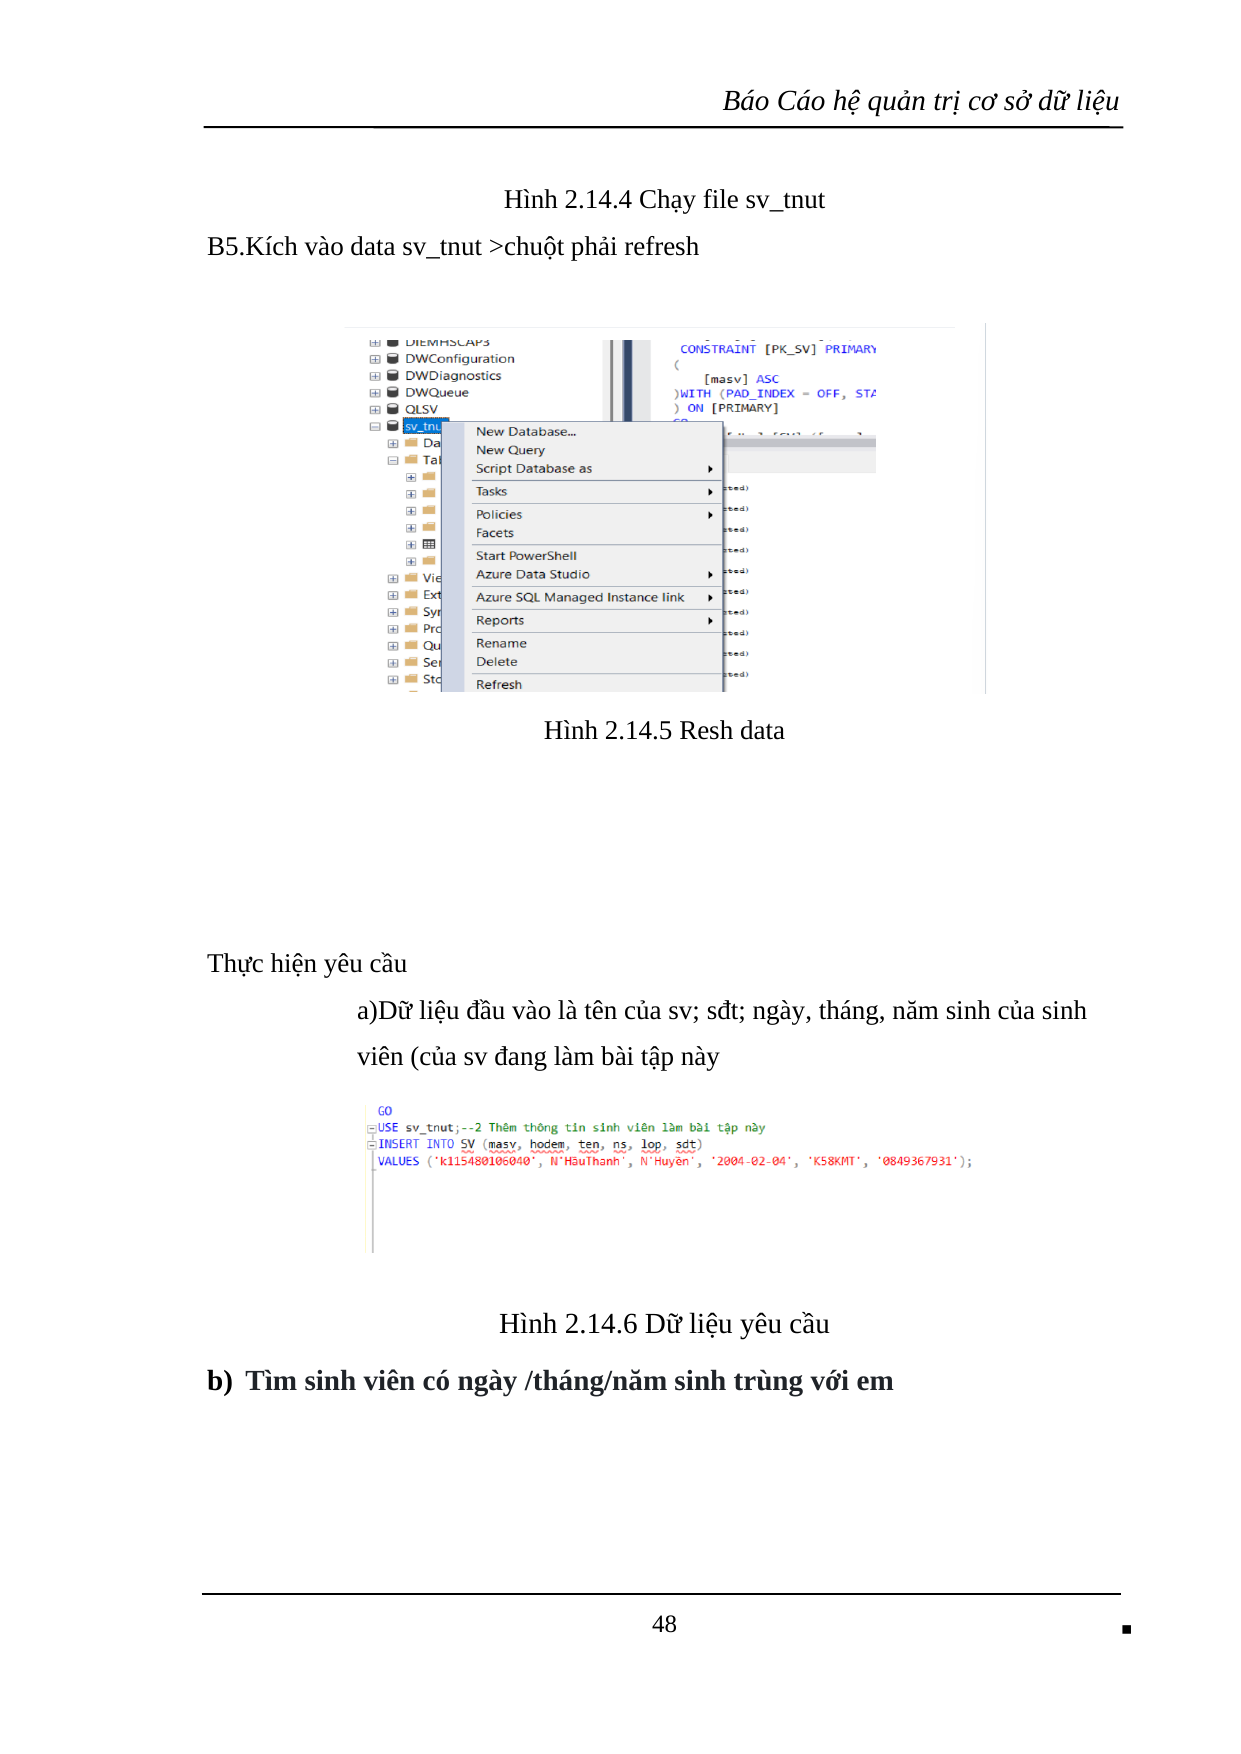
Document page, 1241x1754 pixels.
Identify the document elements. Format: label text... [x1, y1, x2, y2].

picture [356, 1088, 1042, 1265]
text Thực hiện yêu cầu [207, 947, 1122, 978]
text Hình 2.14.5 Resh data [207, 714, 1122, 745]
text Hình 2.14.4 Chạy file sv_tnut [207, 183, 1122, 214]
text b) Tìm sinh viên có ngày /tháng/năm sinh trùng với em [207, 1363, 1122, 1397]
picture [341, 323, 988, 694]
subtitle Hình 2.14.6 Dữ liệu yêu cầu [207, 1307, 1122, 1340]
text B5.Kích vào data sv_tnut >chuột phải refresh [207, 230, 1122, 261]
